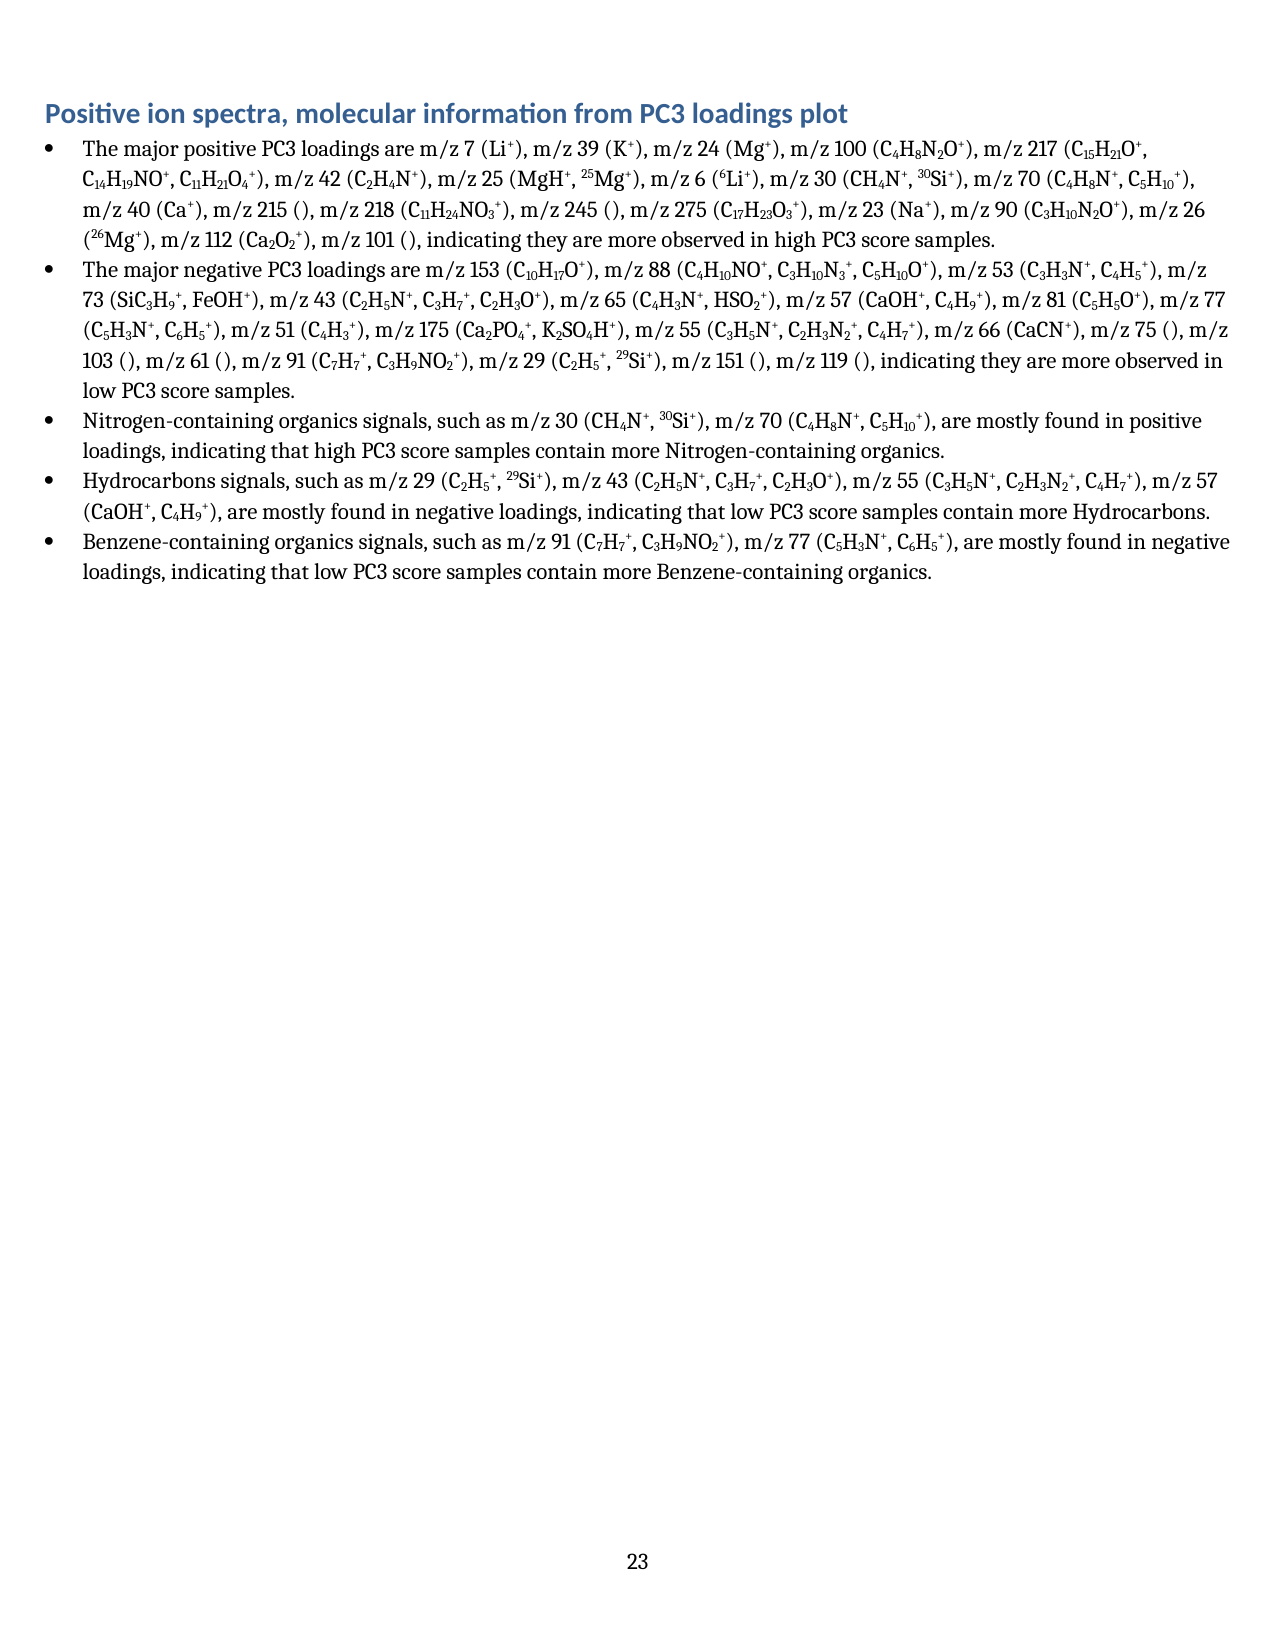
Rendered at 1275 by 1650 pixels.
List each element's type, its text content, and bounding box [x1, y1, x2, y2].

list The major negative PC3 loadings are m/z 153 (C10H17O+), m/z 88 (C4H10NO+, C3H10N3+, C5H10O+), m/z 53 (C3H3N+, C4H5+), m/z 73 (SiC3H9+, FeOH+), m/z 43 (C2H5N+, C3H7+, C2H3O+), m/z 65 (C4H3N+, HSO2+), m/z 57 (CaOH+, C4H9+), m/z 81 (C5H5O+), m/z 77 (C5H3N+, C6H5+), m/z 51 (C4H3+), m/z 175 (Ca2PO4+, K2SO4H+), m/z 55 (C3H5N+, C2H3N2+, C4H7+), m/z 66 (CaCN+), m/z 75 (), m/z 103 (), m/z 61 (), m/z 91 (C7H7+, C3H9NO2+), m/z 29 (C2H5+, 29Si+), m/z 151 (), m/z 119 (), indicating they are more observed in low PC3 score samples. [45, 257, 1230, 404]
subtitle Positive ion spectra, molecular information from PC3 loadings plot [45, 95, 1230, 131]
list Benzene-containing organics signals, such as m/z 91 (C7H7+, C3H9NO2+), m/z 77 (C5H3N+, C6H5+), are mostly found in negative loadings, indicating that low PC3 score samples contain more Benzene-containing organics. [45, 529, 1230, 585]
list Hydrocarbons signals, such as m/z 29 (C2H5+, 29Si+), m/z 43 (C2H5N+, C3H7+, C2H3O+), m/z 55 (C3H5N+, C2H3N2+, C4H7+), m/z 57 (CaOH+, C4H9+), are mostly found in negative loadings, indicating that low PC3 score samples contain more Hydrocarbons. [45, 468, 1230, 525]
list Nitrogen-containing organics signals, such as m/z 30 (CH4N+, 30Si+), m/z 70 (C4H8N+, C5H10+), are mostly found in positive loadings, indicating that high PC3 score samples contain more Nitrogen-containing organics. [45, 408, 1230, 464]
list The major positive PC3 loadings are m/z 7 (Li+), m/z 39 (K+), m/z 24 (Mg+), m/z 100 (C4H8N2O+), m/z 217 (C15H21O+, C14H19NO+, C11H21O4+), m/z 42 (C2H4N+), m/z 25 (MgH+, 25Mg+), m/z 6 (6Li+), m/z 30 (CH4N+, 30Si+), m/z 70 (C4H8N+, C5H10+), m/z 40 (Ca+), m/z 215 (), m/z 218 (C11H24NO3+), m/z 245 (), m/z 275 (C17H23O3+), m/z 23 (Na+), m/z 90 (C3H10N2O+), m/z 26 (26Mg+), m/z 112 (Ca2O2+), m/z 101 (), indicating they are more observed in high PC3 score samples. [45, 136, 1230, 253]
